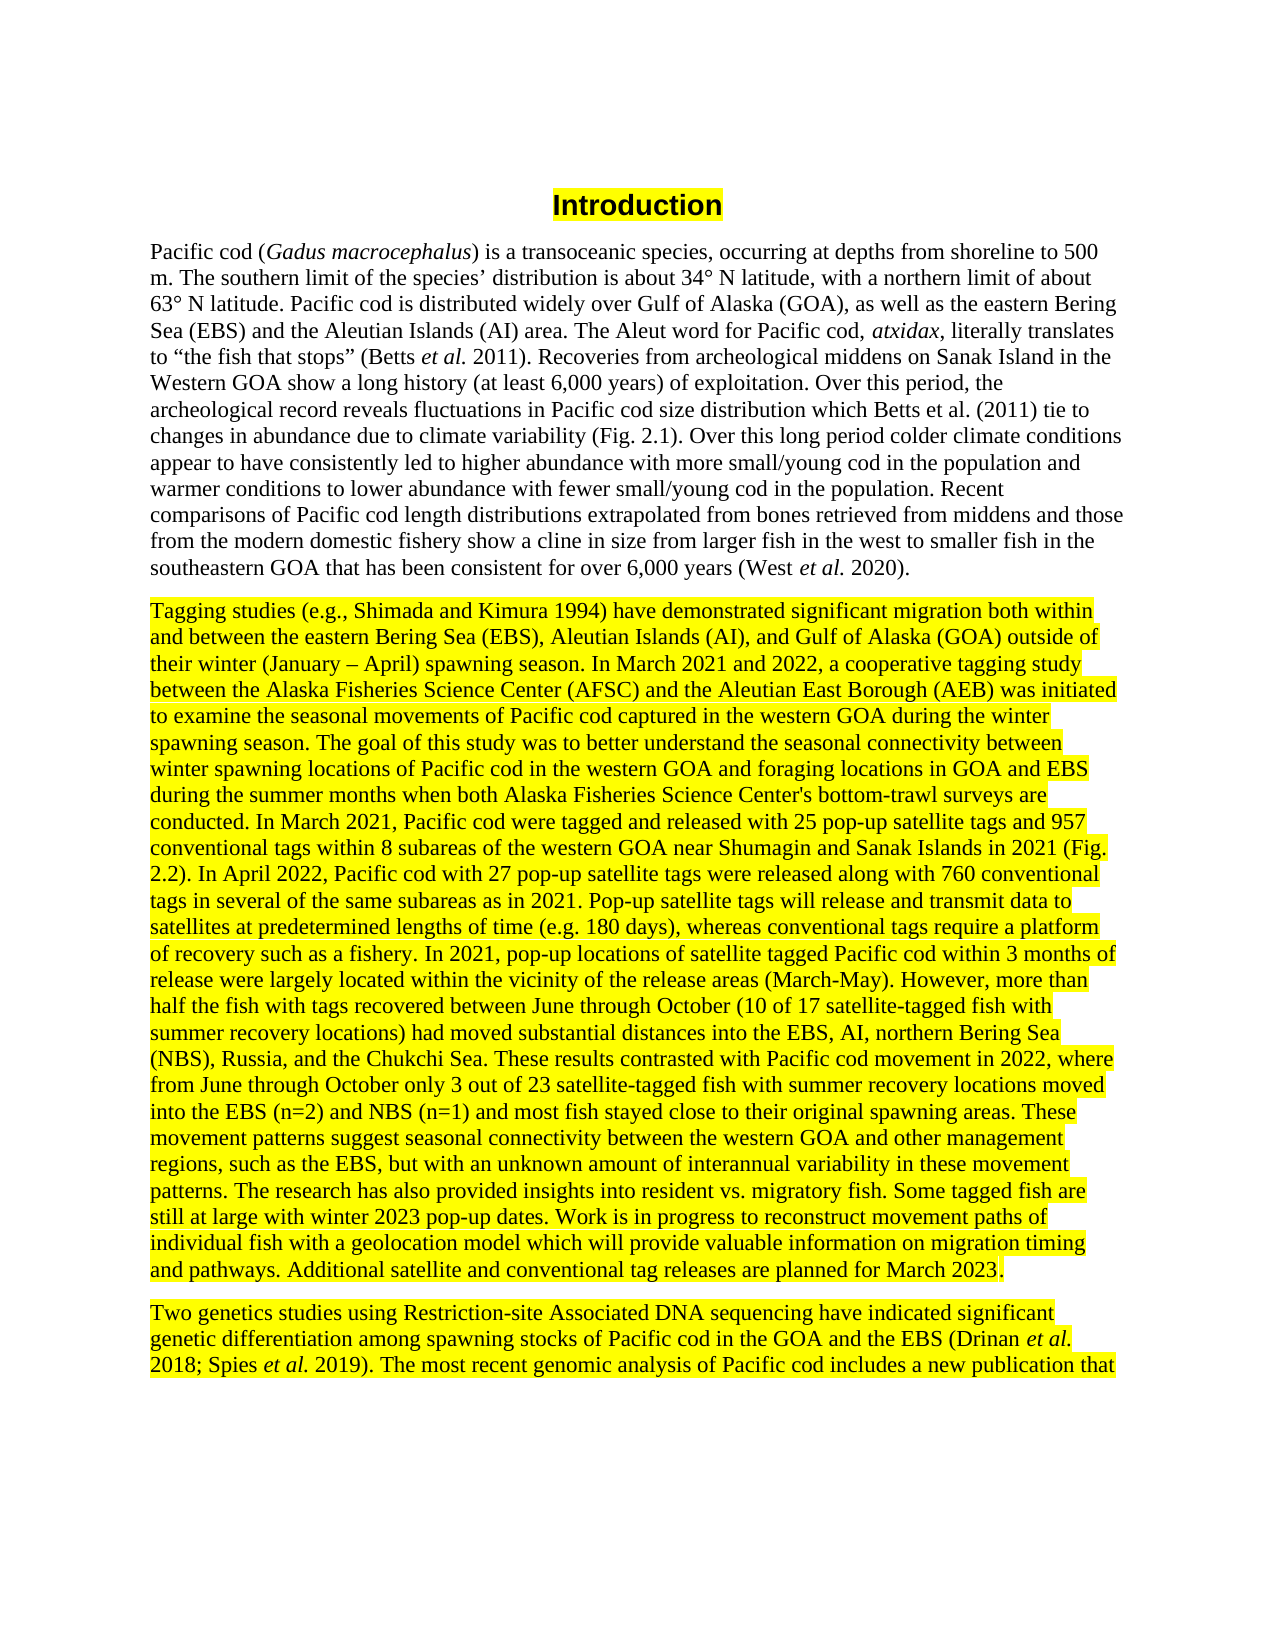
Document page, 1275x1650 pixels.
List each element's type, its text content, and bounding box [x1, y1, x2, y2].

text Tagging studies (e.g., Shimada and Kimura 1994) have demonstrated significant migration both within and between the eastern Bering Sea (EBS), Aleutian Islands (AI), and Gulf of Alaska (GOA) outside of their winter (January – April) spawning season. In March 2021 and 2022, a cooperative tagging study between the Alaska Fisheries Science Center (AFSC) and the Aleutian East Borough (AEB) was initiated to examine the seasonal movements of Pacific cod captured in the western GOA during the winter spawning season. The goal of this study was to better understand the seasonal connectivity between winter spawning locations of Pacific cod in the western GOA and foraging locations in GOA and EBS during the summer months when both Alaska Fisheries Science Center's bottom-trawl surveys are conducted. In March 2021, Pacific cod were tagged and released with 25 pop-up satellite tags and 957 conventional tags within 8 subareas of the western GOA near Shumagin and Sanak Islands in 2021 (Fig. 2.2). In April 2022, Pacific cod with 27 pop-up satellite tags were released along with 760 conventional tags in several of the same subareas as in 2021. Pop-up satellite tags will release and transmit data to satellites at predetermined lengths of time (e.g. 180 days), whereas conventional tags require a platform of recovery such as a fishery. In 2021, pop-up locations of satellite tagged Pacific cod within 3 months of release were largely located within the vicinity of the release areas (March-May). However, more than half the fish with tags recovered between June through October (10 of 17 satellite-tagged fish with summer recovery locations) had moved substantial distances into the EBS, AI, northern Bering Sea (NBS), Russia, and the Chukchi Sea. These results contrasted with Pacific cod movement in 2022, where from June through October only 3 out of 23 satellite-tagged fish with summer recovery locations moved into the EBS (n=2) and NBS (n=1) and most fish stayed close to their original spawning areas. These movement patterns suggest seasonal connectivity between the western GOA and other management regions, such as the EBS, but with an unknown amount of interannual variability in these movement patterns. The research has also provided insights into resident vs. migratory fish. Some tagged fish are still at large with winter 2023 pop-up dates. Work is in progress to reconstruct movement paths of individual fish with a geolocation model which will provide valuable information on migration timing and pathways. Additional satellite and conventional tag releases are planned for March 2023. [150, 597, 1125, 1282]
text Pacific cod (Gadus macrocephalus) is a transoceanic species, occurring at depths from shoreline to 500 m. The southern limit of the species’ distribution is about 34° N latitude, with a northern limit of about 63° N latitude. Pacific cod is distributed widely over Gulf of Alaska (GOA), as well as the eastern Bering Sea (EBS) and the Aleutian Islands (AI) area. The Aleut word for Pacific cod, atxidax, literally translates to “the fish that stops” (Betts et al. 2011). Recoveries from archeological middens on Sanak Island in the Western GOA show a long history (at least 6,000 years) of exploitation. Over this period, the archeological record reveals fluctuations in Pacific cod size distribution which Betts et al. (2011) tie to changes in abundance due to climate variability (Fig. 2.1). Over this long period colder climate conditions appear to have consistently led to higher abundance with more small/young cod in the population and warmer conditions to lower abundance with fewer small/young cod in the population. Recent comparisons of Pacific cod length distributions extrapolated from bones retrieved from middens and those from the modern domestic fishery show a cline in size from larger fish in the west to smaller fish in the southeastern GOA that has been consistent for over 6,000 years (West et al. 2020). [150, 238, 1125, 580]
subtitle Introduction [150, 187, 1125, 221]
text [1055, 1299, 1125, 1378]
